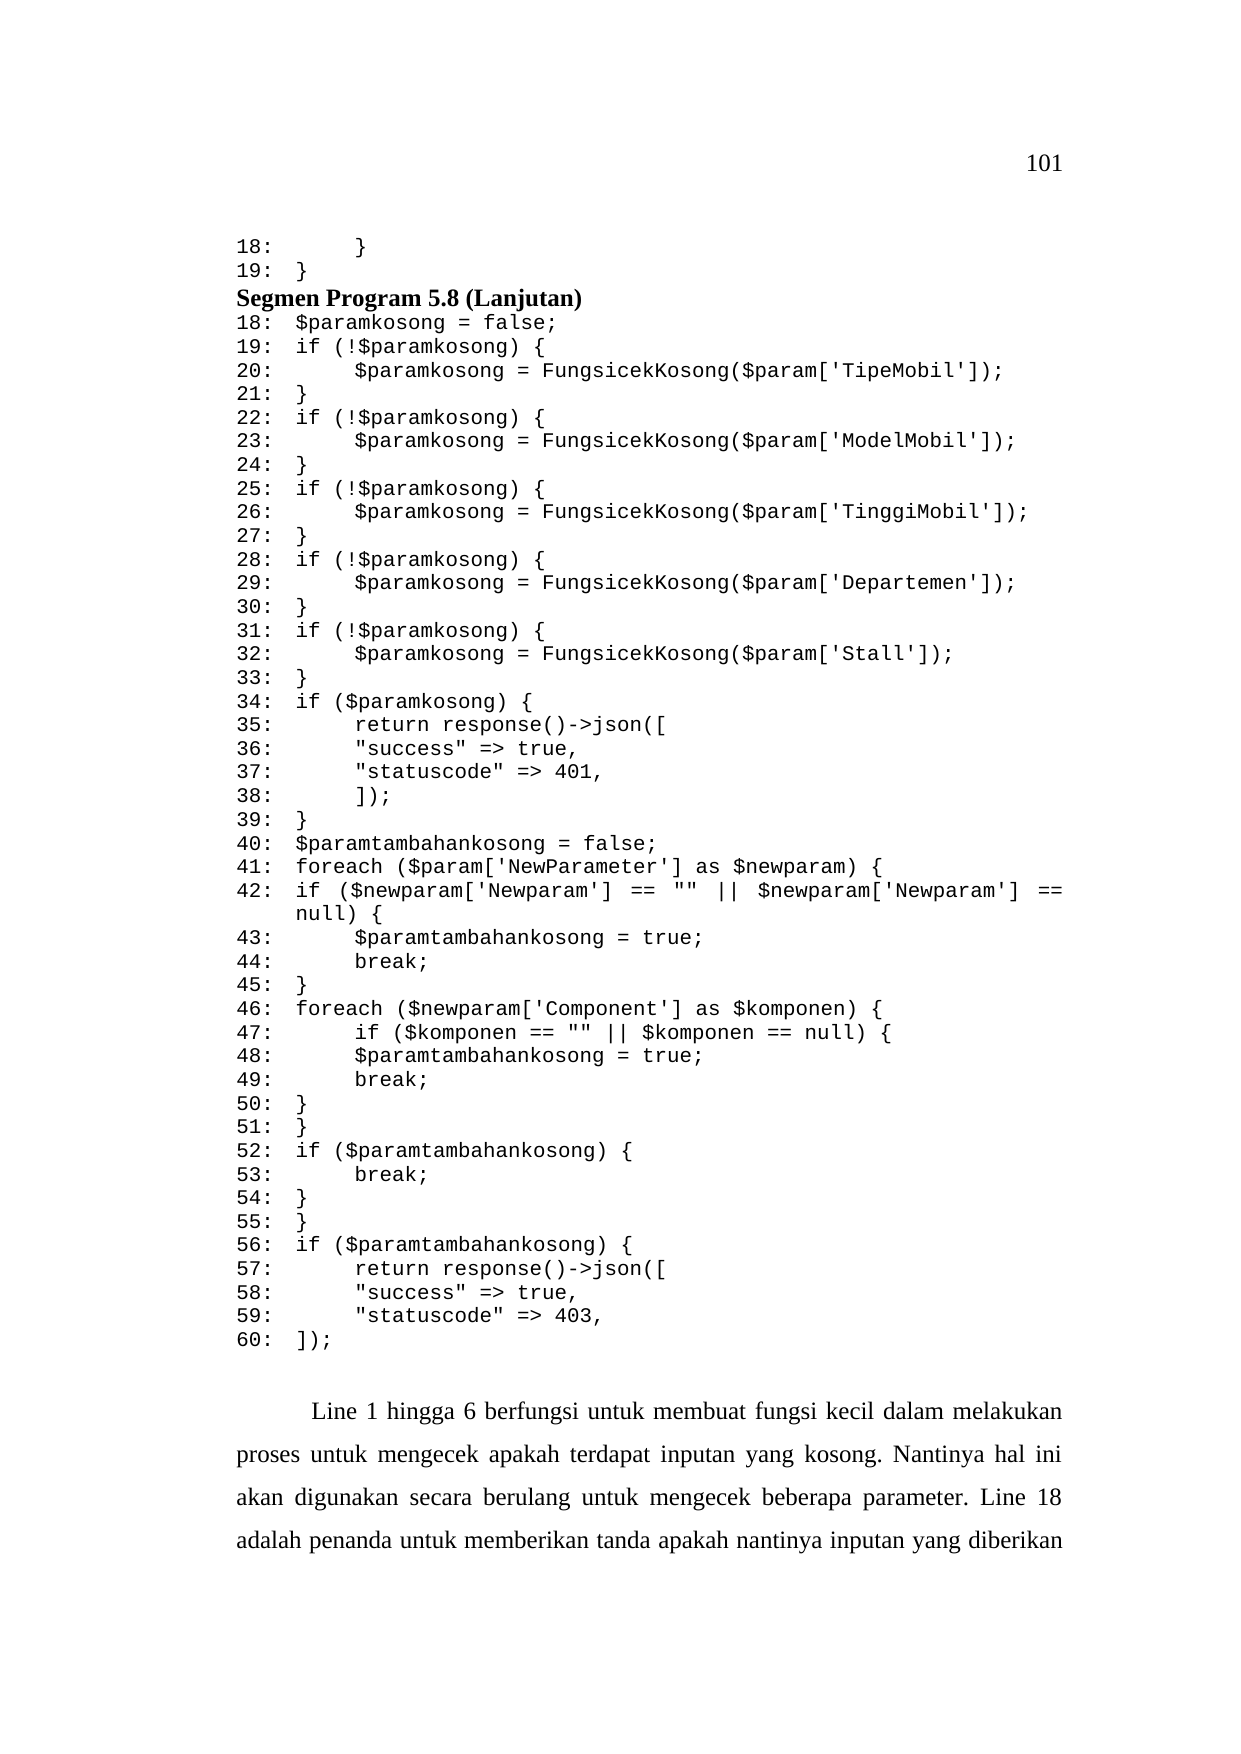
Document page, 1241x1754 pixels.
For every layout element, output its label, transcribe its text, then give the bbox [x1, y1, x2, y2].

text $paramtambahankosong = false; [236, 832, 1063, 856]
text $paramkosong = FungsicekKosong($param['Stall']); [236, 643, 1063, 667]
text break; [236, 1069, 1063, 1093]
text "success" => true, [236, 738, 1063, 762]
text Segmen Program 5.8 (Lanjutan) [236, 283, 1063, 312]
text } [236, 1116, 1063, 1140]
text } [236, 260, 1063, 283]
text break; [236, 1163, 1063, 1187]
text ]); [236, 785, 1063, 809]
text if (!$paramkosong) { [236, 407, 1063, 431]
text if ($paramtambahankosong) { [236, 1140, 1063, 1163]
text ]); [236, 1329, 1063, 1353]
text } [236, 383, 1063, 407]
text } [236, 974, 1063, 998]
text } [236, 454, 1063, 478]
text if ($newparam['Newparam'] == "" || $newparam['Newparam'] == null) { [236, 880, 1063, 927]
text break; [236, 951, 1063, 974]
text $paramtambahankosong = true; [236, 927, 1063, 951]
text "statuscode" => 403, [236, 1305, 1063, 1329]
text if ($paramkosong) { [236, 691, 1063, 714]
text $paramkosong = FungsicekKosong($param['TinggiMobil']); [236, 501, 1063, 525]
text foreach ($newparam['Component'] as $komponen) { [236, 998, 1063, 1022]
text } [236, 1187, 1063, 1211]
text } [236, 236, 1063, 260]
text if (!$paramkosong) { [236, 478, 1063, 501]
text } [236, 809, 1063, 832]
text } [236, 596, 1063, 620]
text } [236, 1093, 1063, 1116]
text $paramkosong = false; [236, 312, 1063, 336]
text if ($komponen == "" || $komponen == null) { [236, 1022, 1063, 1045]
text $paramkosong = FungsicekKosong($param['ModelMobil']); [236, 431, 1063, 454]
text $paramkosong = FungsicekKosong($param['TipeMobil']); [236, 359, 1063, 383]
text } [236, 1211, 1063, 1234]
text } [236, 667, 1063, 691]
text } [236, 525, 1063, 549]
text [236, 1396, 1063, 1554]
text if (!$paramkosong) { [236, 336, 1063, 359]
text $paramkosong = FungsicekKosong($param['Departemen']); [236, 572, 1063, 596]
text if (!$paramkosong) { [236, 549, 1063, 572]
text "statuscode" => 401, [236, 762, 1063, 785]
text "success" => true, [236, 1282, 1063, 1305]
text if (!$paramkosong) { [236, 620, 1063, 643]
text return response()->json([ [236, 1258, 1063, 1282]
text $paramtambahankosong = true; [236, 1045, 1063, 1069]
text foreach ($param['NewParameter'] as $newparam) { [236, 856, 1063, 880]
text return response()->json([ [236, 714, 1063, 738]
text if ($paramtambahankosong) { [236, 1234, 1063, 1258]
